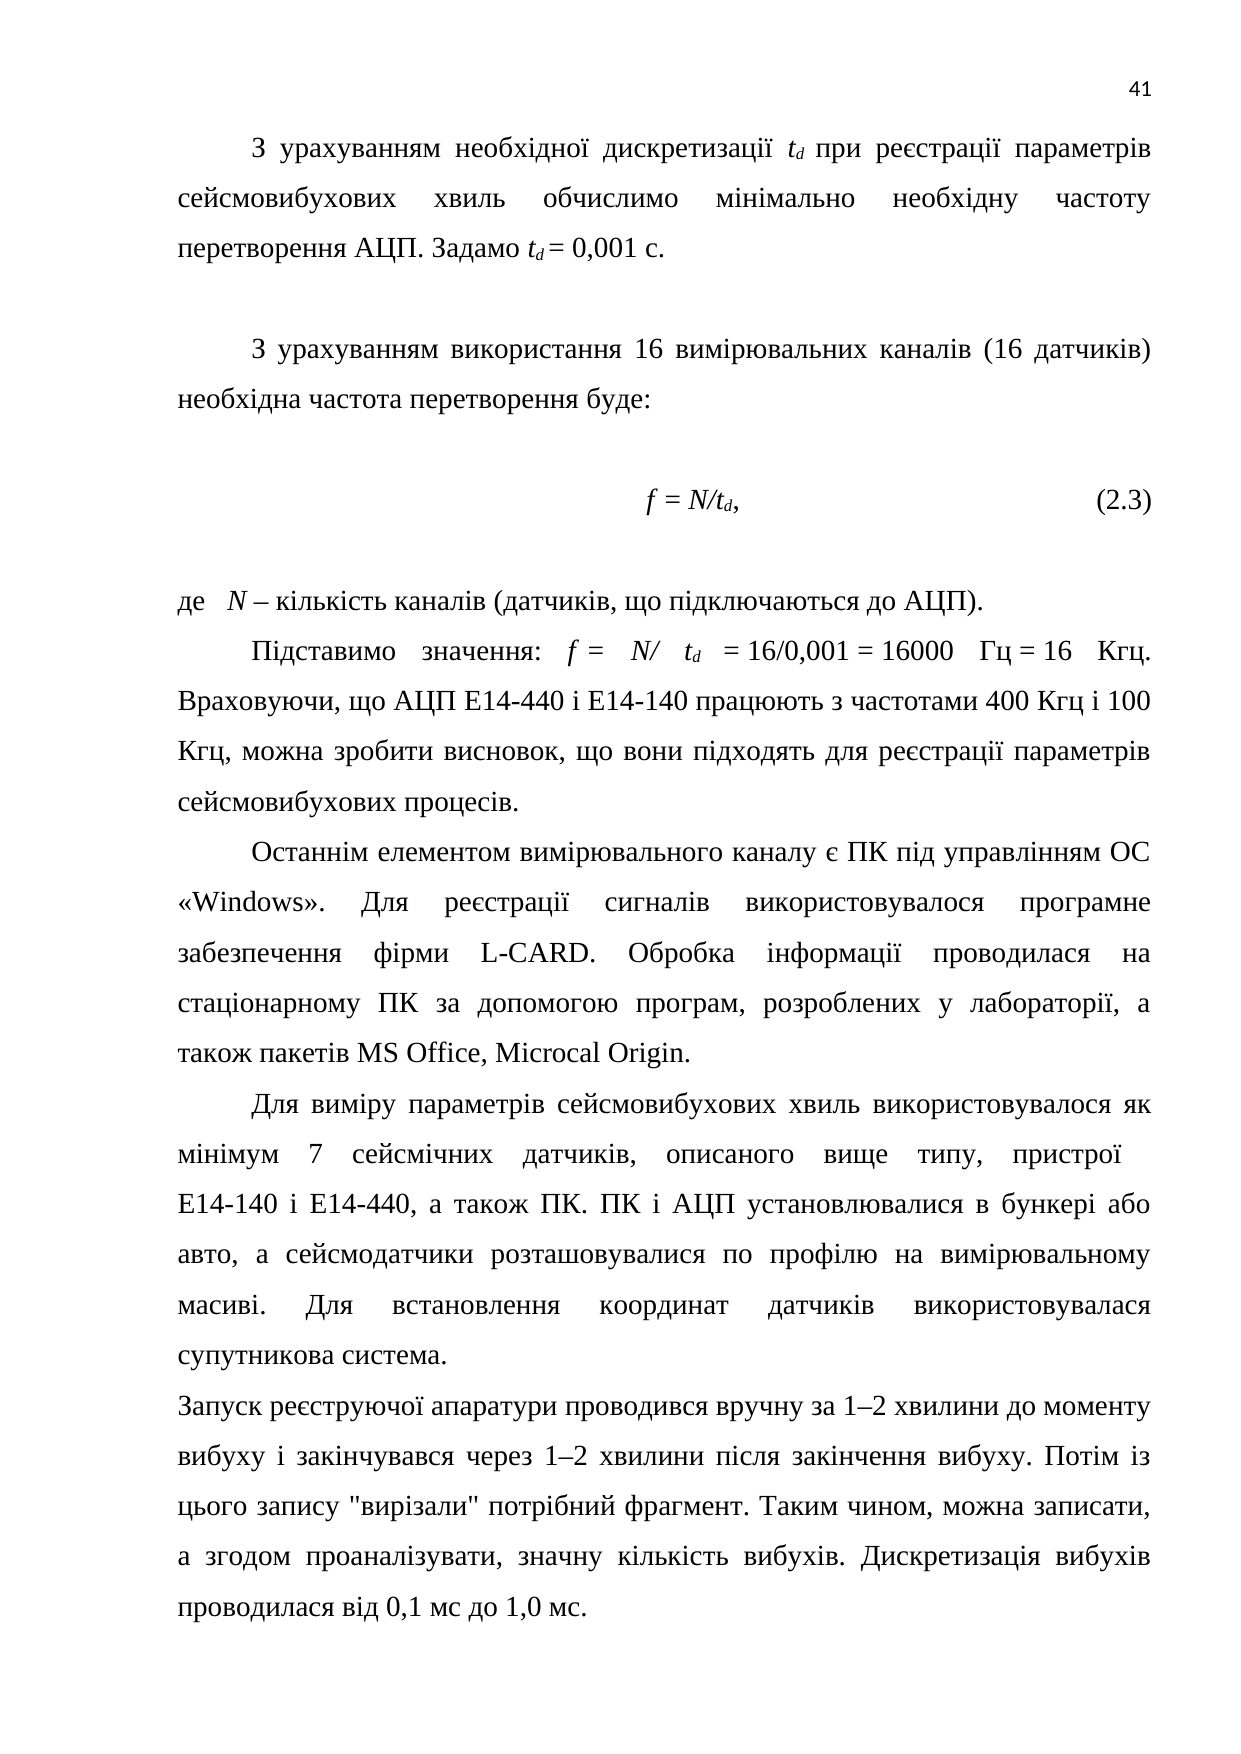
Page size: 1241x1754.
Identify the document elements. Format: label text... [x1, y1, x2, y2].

text З урахуванням необхідної дискретизації td при реєстрації параметрів сейсмовибухових хвиль обчислимо мінімально необхідну частоту перетворення АЦП. Задамо td = 0,001 с. [177, 130, 1152, 264]
text Для виміру параметрів сейсмовибухових хвиль використовувалося як мінімум 7 сейсмічних датчиків, описаного вище типу, пристрої Е14-140 і Е14-440, а також ПК. ПК і АЦП установлювалися в бункері або авто, а сейсмодатчики розташовувалися по профілю на вимірювальному масиві. Для встановлення координат датчиків використовувалася супутникова система. [177, 1086, 1152, 1371]
text де N – кількість каналів (датчиків, що підключаються до АЦП). [177, 583, 1152, 616]
text Запуск реєструючої апаратури проводився вручну за 1–2 хвилини до моменту вибуху і закінчувався через 1–2 хвилини після закінчення вибуху. Потім із цього запису "вирізали" потрібний фрагмент. Таким чином, можна записати, а згодом проаналізувати, значну кількість вибухів. Дискретизація вибухів проводилася від 0,1 мс до 1,0 мс. [177, 1388, 1152, 1622]
text f = N/td, (2.3) [177, 482, 1152, 516]
text З урахуванням використання 16 вимірювальних каналів (16 датчиків) необхідна частота перетворення буде: [177, 331, 1152, 415]
text Підставимо значення: f = N/ td = 16/0,001 = 16000 Гц = 16 Кгц. Враховуючи, що АЦП Е14-440 і Е14-140 працюють з частотами 400 Кгц і 100 Кгц, можна зробити висновок, що вони підходять для реєстрації параметрів сейсмовибухових процесів. [177, 633, 1152, 817]
text Останнім елементом вимірювального каналу є ПК під управлінням ОС «Windows». Для реєстрації сигналів використовувалося програмне забезпечення фірми L-CARD. Обробка інформації проводилася на стаціонарному ПК за допомогою програм, розроблених у лабораторії, а також пакетів MS Office, Microcal Origin. [177, 834, 1152, 1069]
